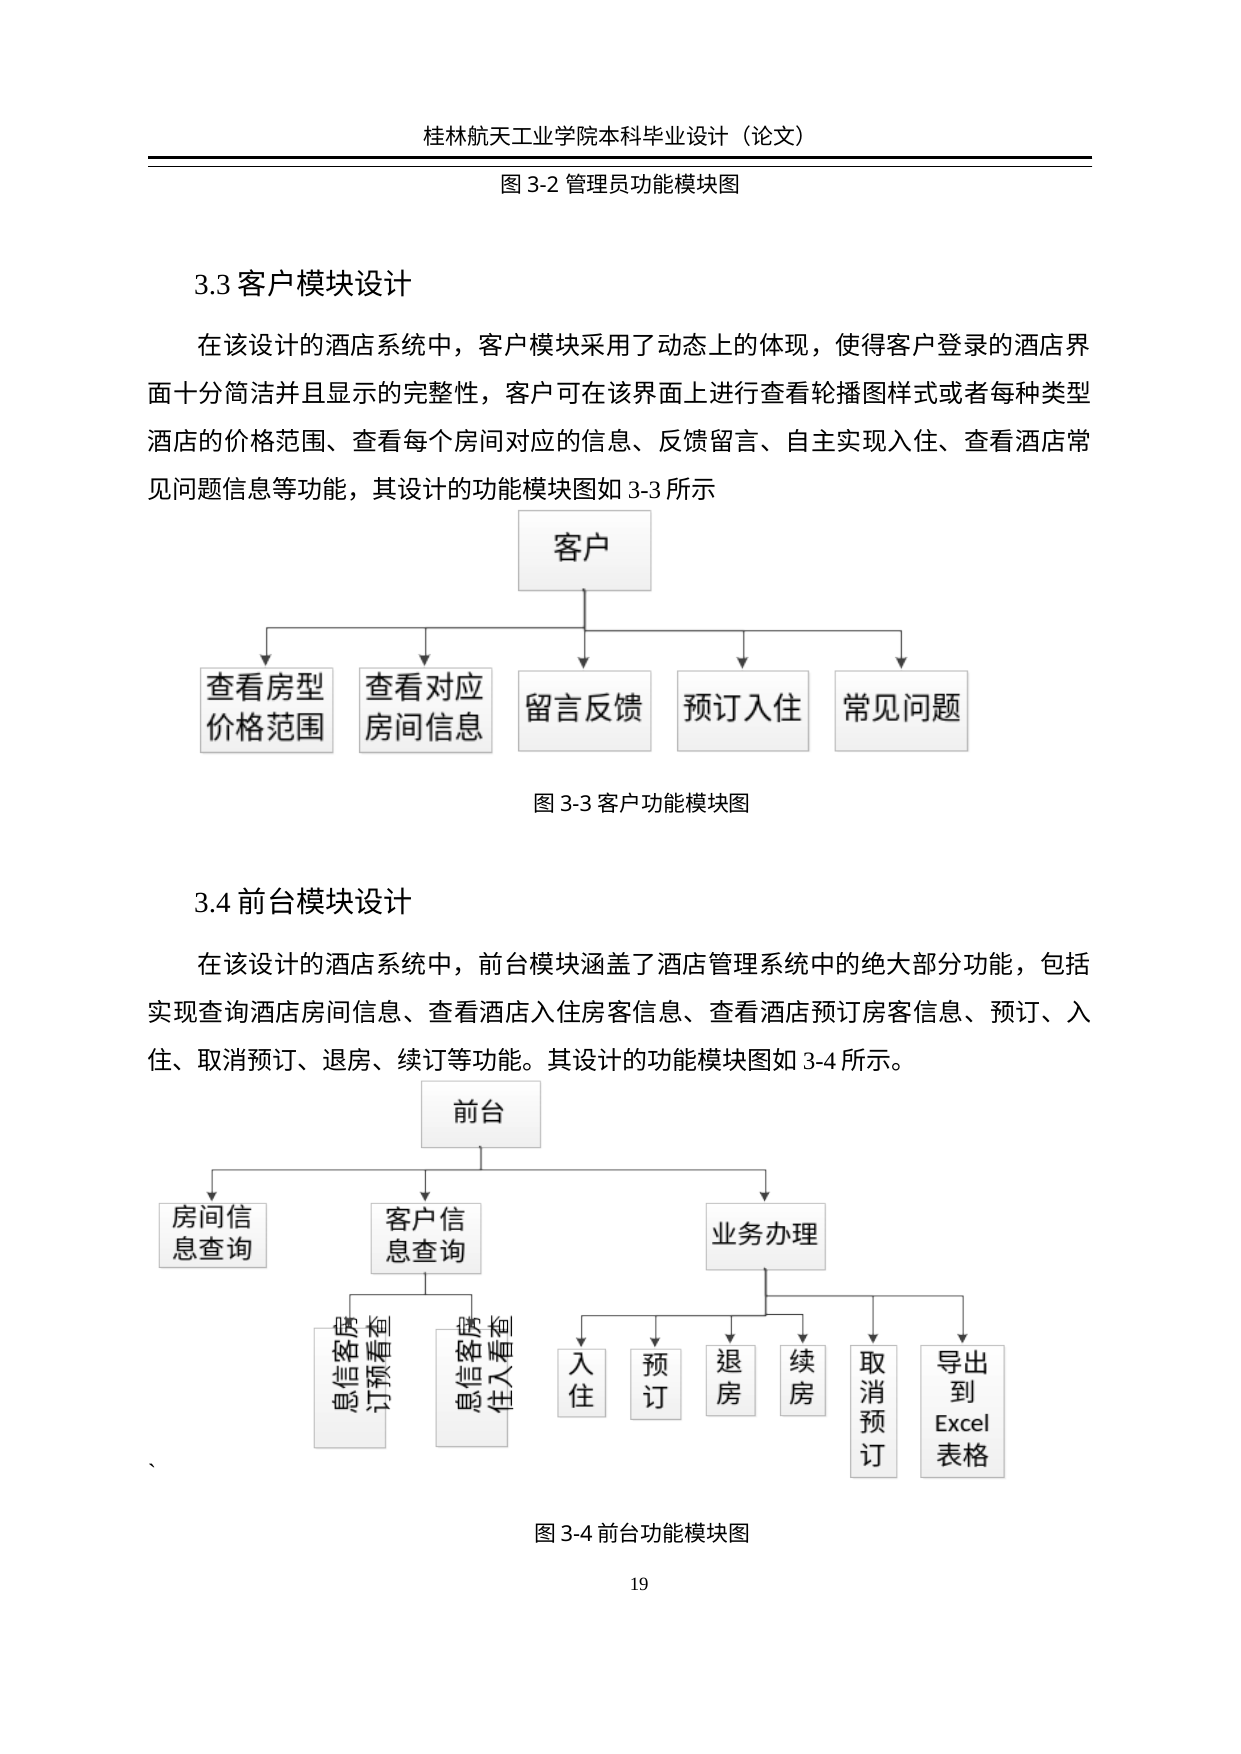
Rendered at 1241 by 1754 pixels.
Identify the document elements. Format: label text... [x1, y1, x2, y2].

text ` [148, 1079, 1092, 1487]
subtitle 客户模块设计 [194, 256, 1092, 304]
text 在该设计的酒店系统中，客户模块采用了动态上的体现，使得客户登录的酒店界面十分简洁并且显示的完整性，客户可在该界面上进行查看轮播图样式或者每种类型酒店的价格范围、查看每个房间对应的信息、反馈留言、自主实现入住、查看酒店常见问题信息等功能，其设计的功能模块图如3-3所示 [148, 316, 1092, 508]
text 在该设计的酒店系统中，前台模块涵盖了酒店管理系统中的绝大部分功能，包括实现查询酒店房间信息、查看酒店入住房客信息、查看酒店预订房客信息、预订、入住、取消预订、退房、续订等功能。其设计的功能模块图如3-4所示。 [148, 935, 1092, 1079]
subtitle 前台模块设计 [194, 874, 1092, 922]
text 图3-4前台功能模块图 [148, 1516, 1092, 1547]
text 图3-2 管理员功能模块图 [148, 167, 1092, 199]
text 图3-3 客户功能模块图 [148, 786, 1092, 818]
